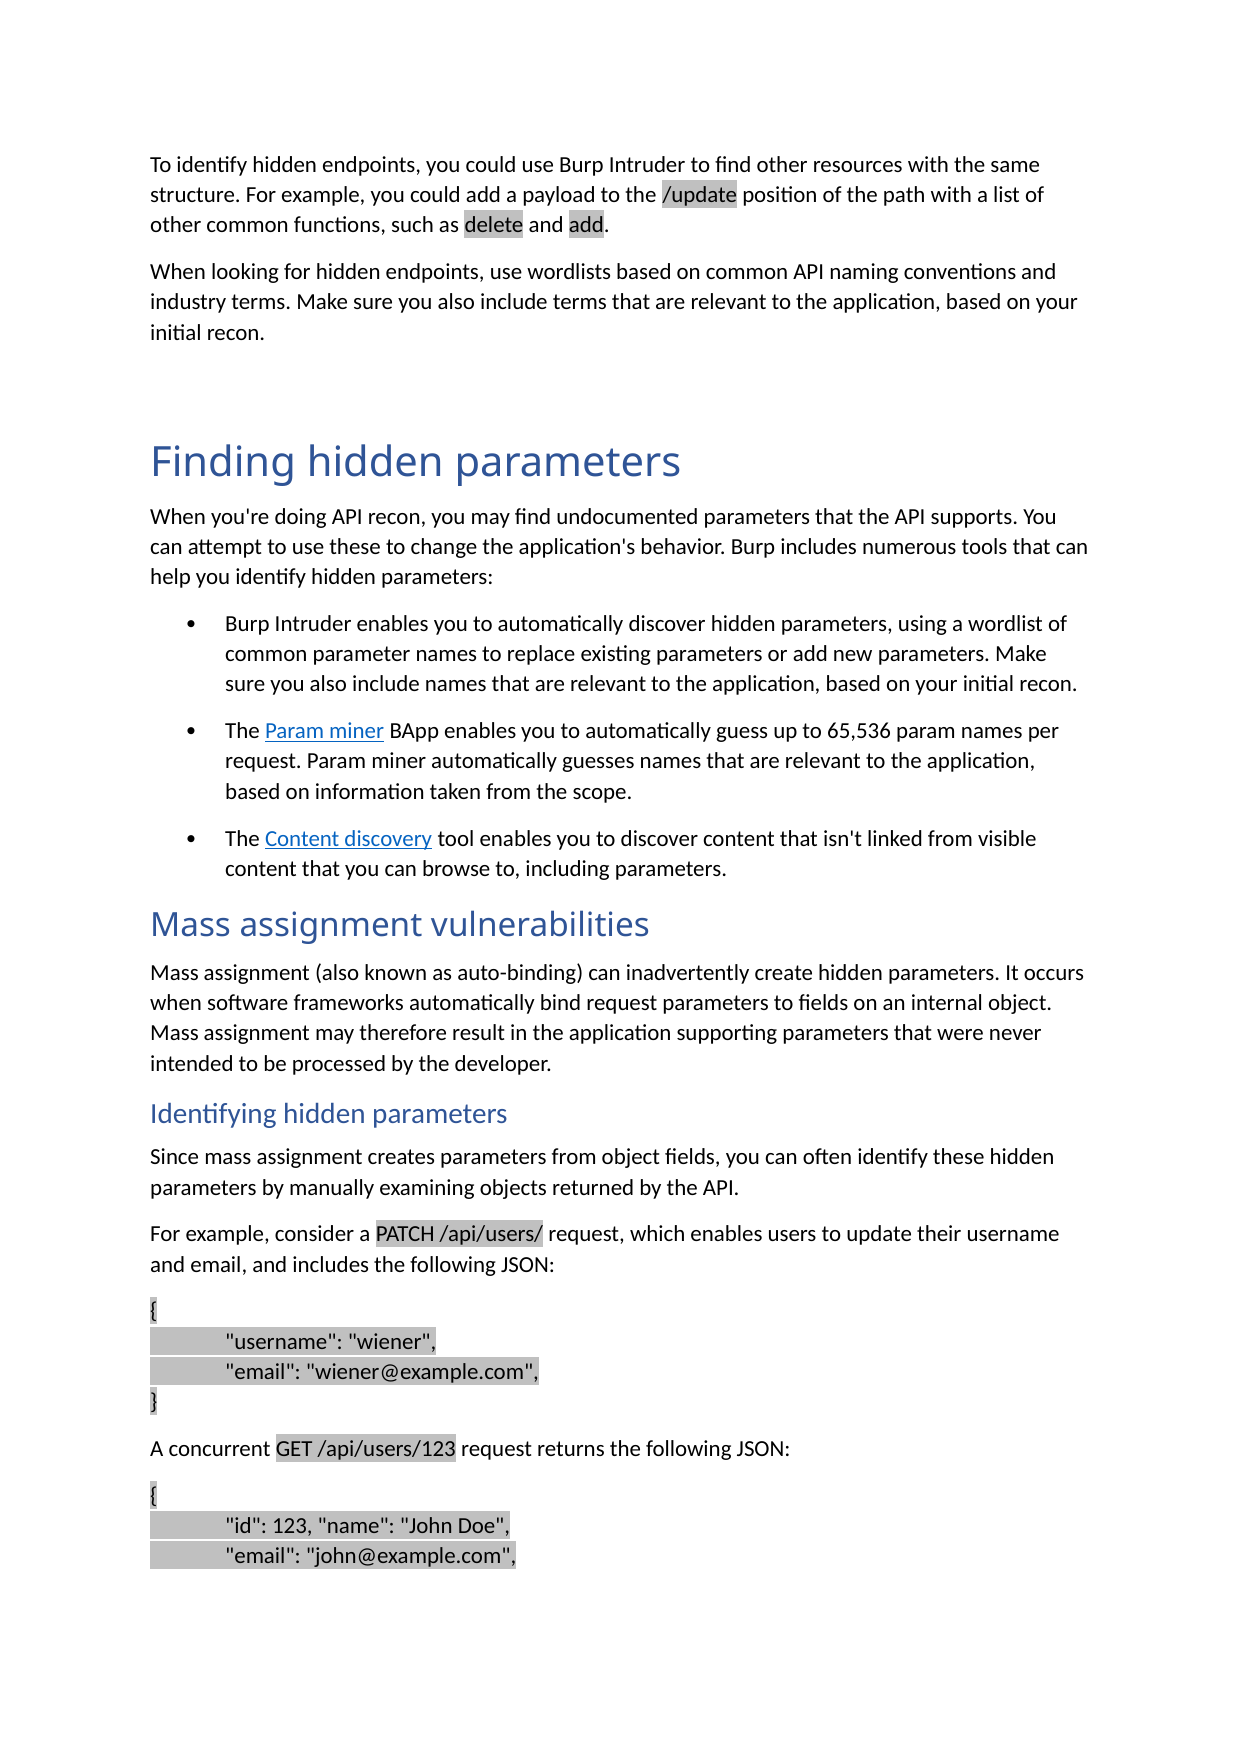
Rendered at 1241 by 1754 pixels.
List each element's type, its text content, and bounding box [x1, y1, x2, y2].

text When you're doing API recon, you may find undocumented parameters that the API supports. You can attempt to use these to change the application's behavior. Burp includes numerous tools that can help you identify hidden parameters: [150, 502, 1090, 590]
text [150, 1481, 1090, 1569]
text For example, consider a PATCH /api/users/ request, which enables users to update their username and email, and includes the following JSON: [150, 1219, 1090, 1278]
list The Param miner BApp enables you to automatically guess up to 65,536 param names per request. Param miner automatically guesses names that are relevant to the application, based on information taken from the scope. [187, 716, 1090, 805]
text { "username": "wiener", "email": "wiener@example.com", } [150, 1297, 1090, 1415]
subtitle Mass assignment vulnerabilities [150, 901, 1090, 946]
list The Content discovery tool enables you to discover content that isn't linked from visible content that you can browse to, including parameters. [187, 824, 1090, 882]
text Since mass assignment creates parameters from object fields, you can often identify these hidden parameters by manually examining objects returned by the API. [150, 1142, 1090, 1201]
subtitle Finding hidden parameters [150, 432, 1090, 489]
subtitle Identifying hidden parameters [150, 1096, 1090, 1131]
text When looking for hidden endpoints, use wordlists based on common API naming conventions and industry terms. Make sure you also include terms that are relevant to the application, based on your initial recon. [150, 257, 1090, 346]
text A concurrent GET /api/users/123 request returns the following JSON: [456, 1434, 1090, 1462]
text To identify hidden endpoints, you could use Burp Intruder to find other resources with the same structure. For example, you could add a payload to the /update position of the path with a list of other common functions, such as delete and add. [150, 150, 1090, 238]
list Burp Intruder enables you to automatically discover hidden parameters, using a wordlist of common parameter names to replace existing parameters or add new parameters. Make sure you also include names that are relevant to the application, based on your initial recon. [187, 609, 1090, 698]
text Mass assignment (also known as auto-binding) can inadvertently create hidden parameters. It occurs when software frameworks automatically bind request parameters to fields on an internal object. Mass assignment may therefore result in the application supporting parameters that were never intended to be processed by the developer. [150, 958, 1090, 1077]
